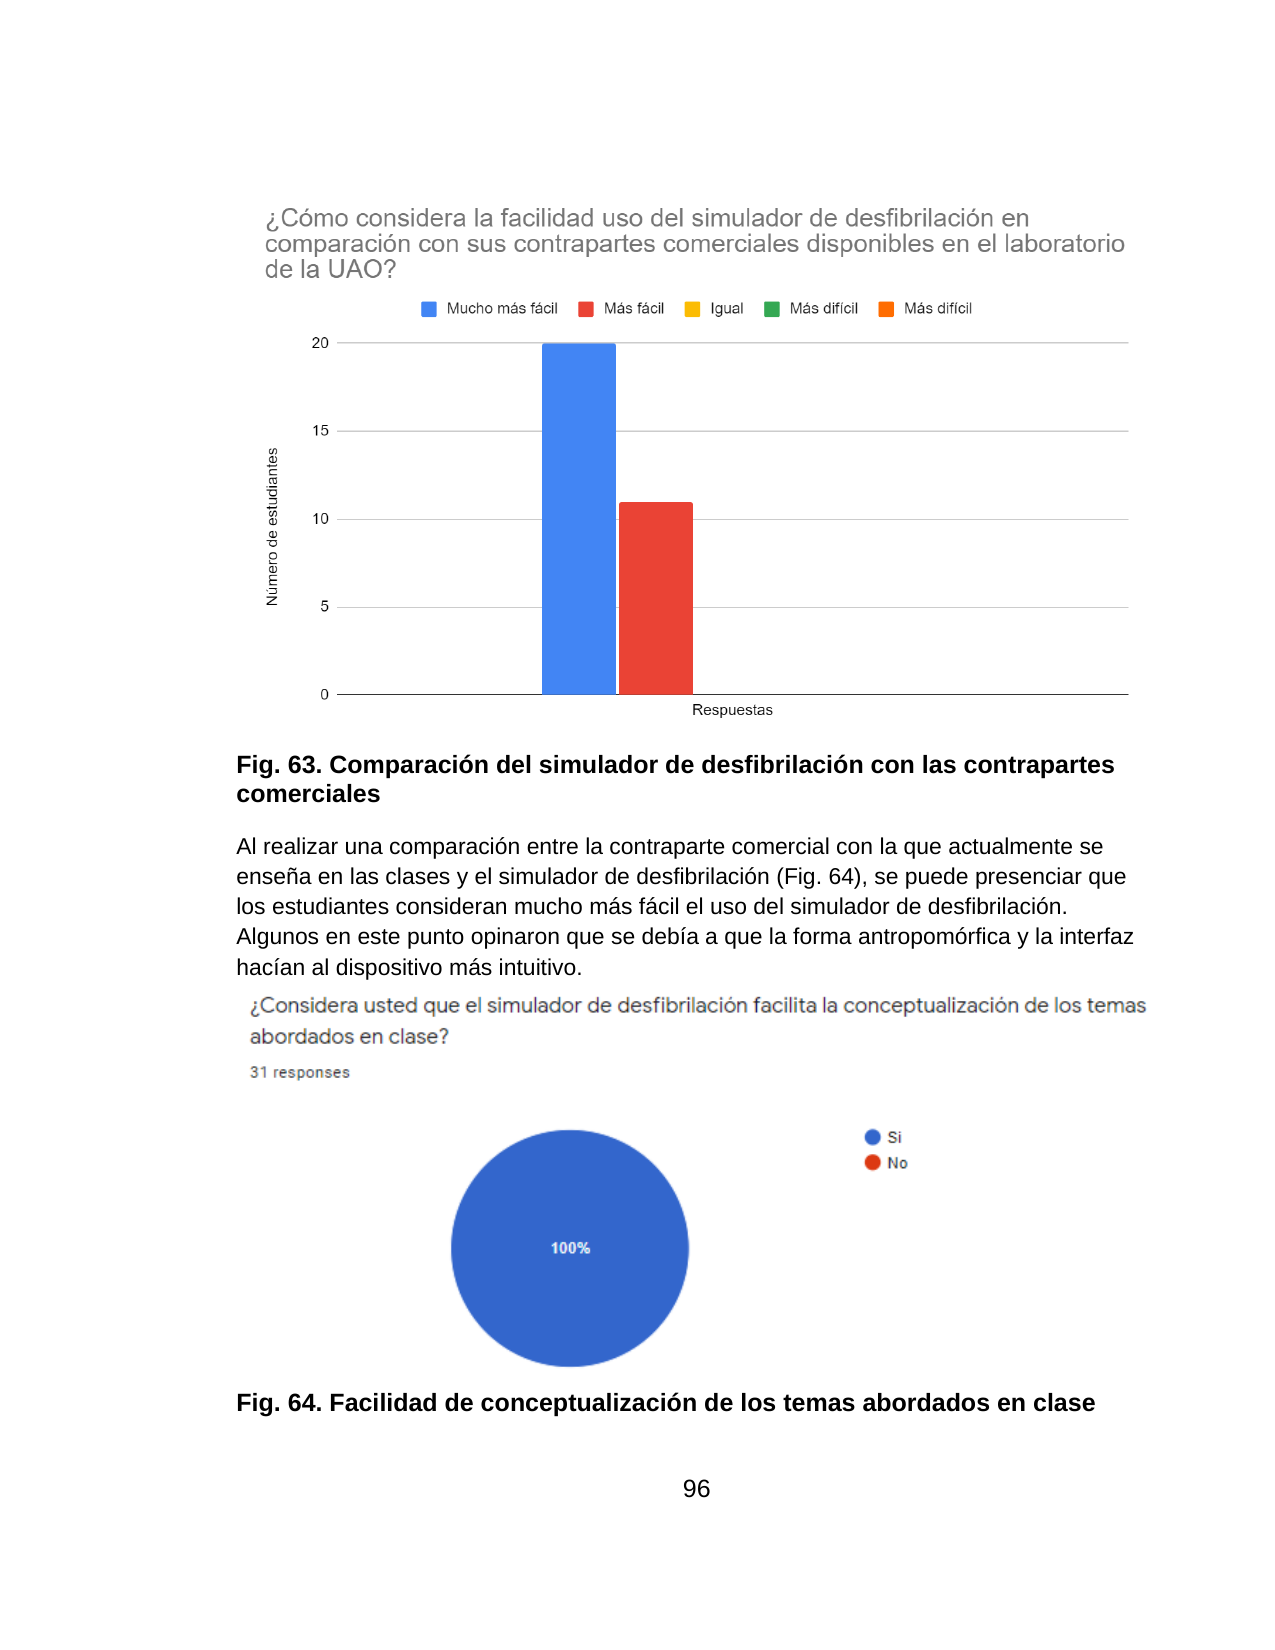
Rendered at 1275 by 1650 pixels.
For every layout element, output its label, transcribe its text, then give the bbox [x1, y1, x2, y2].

picture [236, 983, 1157, 1384]
picture [236, 177, 1157, 746]
text Al realizar una comparación entre la contraparte comercial con la que actualmente se enseña en las clases y el simulador de desfibrilación (Fig. 64), se puede presenciar que los estudiantes consideran mucho más fácil el uso del simulador de desfibrilación. Algunos en este punto opinaron que se debía a que la forma antropomórfica y la interfaz hacían al dispositivo más intuitivo. [236, 833, 1157, 980]
